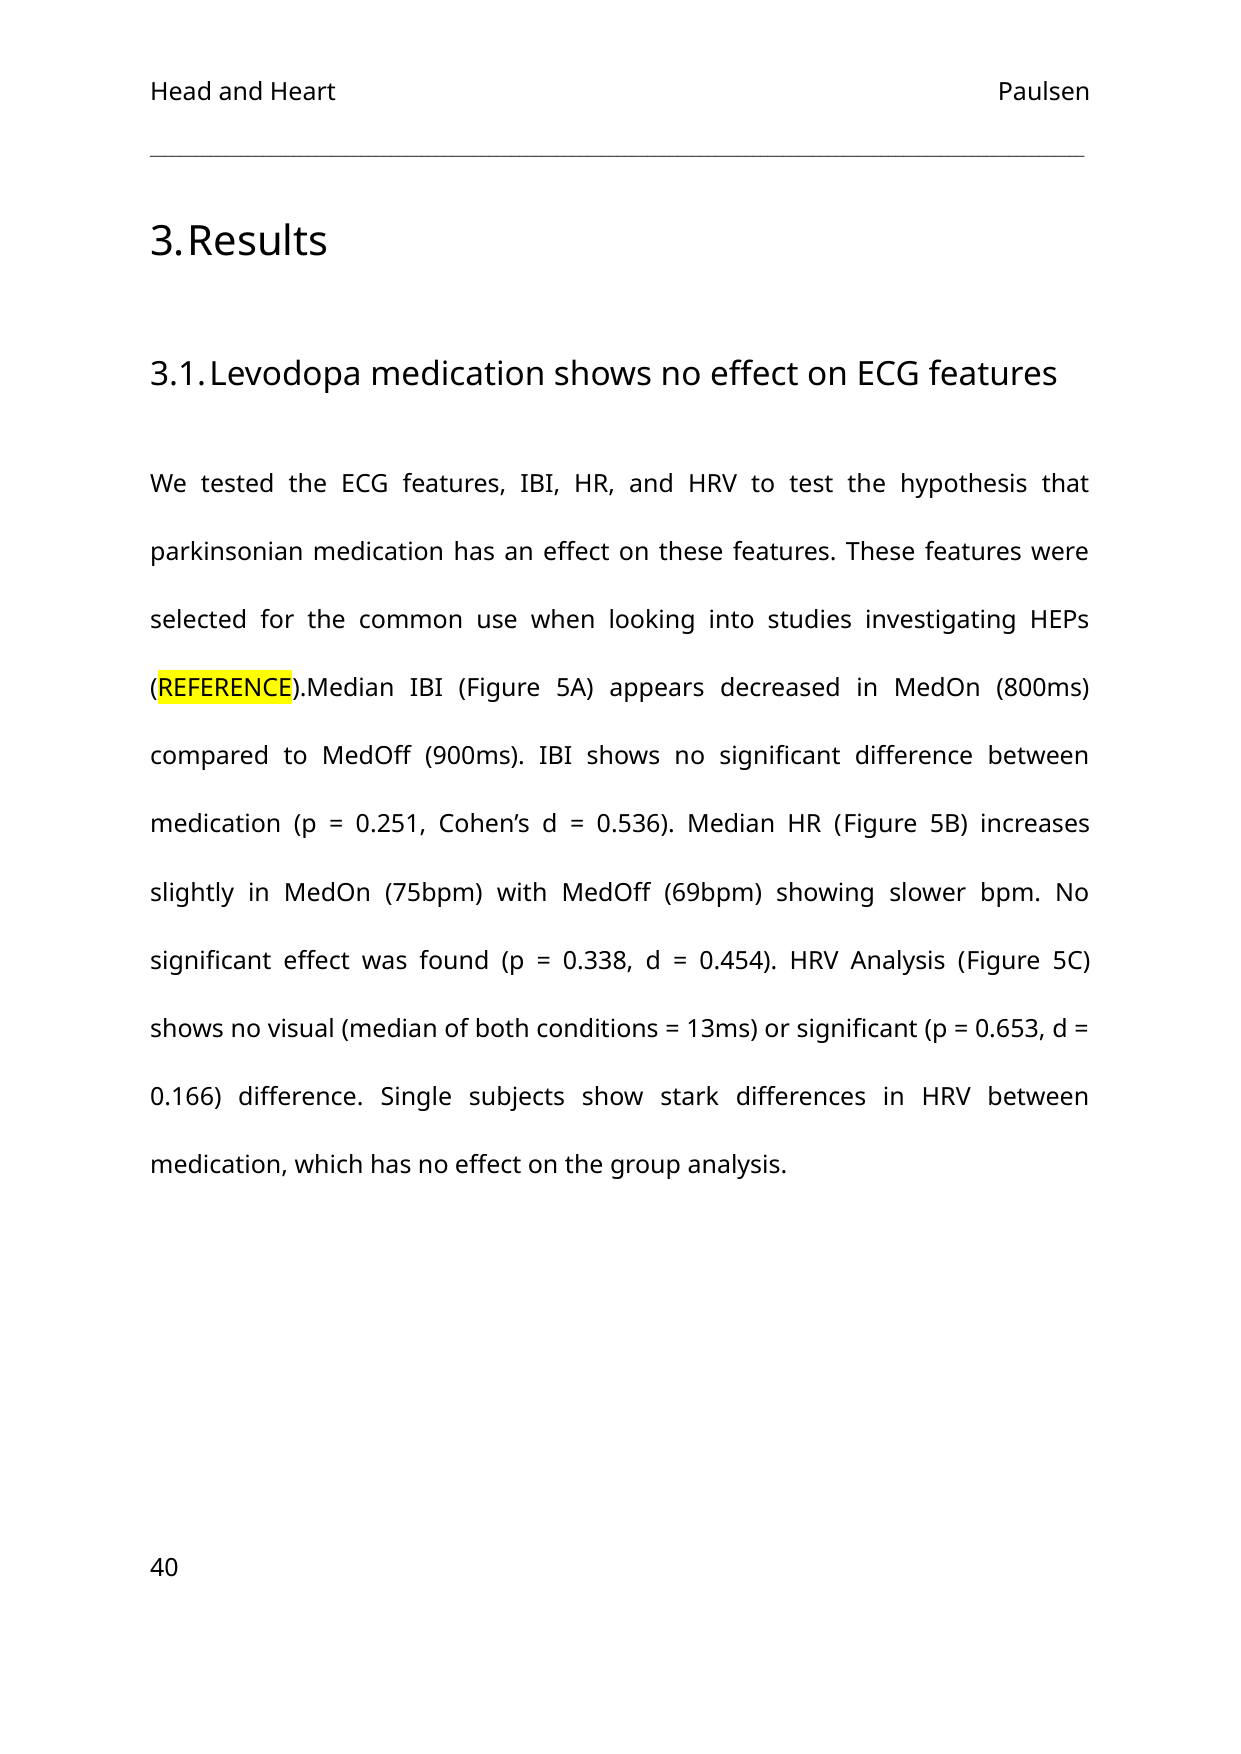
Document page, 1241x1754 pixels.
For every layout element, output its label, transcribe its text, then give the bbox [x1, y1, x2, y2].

subtitle Levodopa medication shows no effect on ECG features [150, 349, 1090, 395]
text We tested the ECG features, IBI, HR, and HRV to test the hypothesis that parkinsonian medication has an effect on these features. These features were selected for the common use when looking into studies investigating HEPs (REFERENCE).Median IBI (Figure 4A) appears decreased in MedOn (800ms) compared to MedOff (900ms). IBI shows no significant difference between medication (p = 0.251, Cohen’s d = 0.536). Median HR (Figure 4B) increases slightly in MedOn (75bpm) with MedOff (69bpm) showing slower bpm. No significant effect was found (p = 0.338, d = 0.454). HRV Analysis (Figure 4C) shows no visual (median of both conditions = 13ms) or significant (p = 0.653, d = 0.166) difference. Single subjects show stark differences in HRV between medication, which has no effect on the group analysis. [150, 465, 1090, 1181]
subtitle Results [150, 211, 1090, 268]
